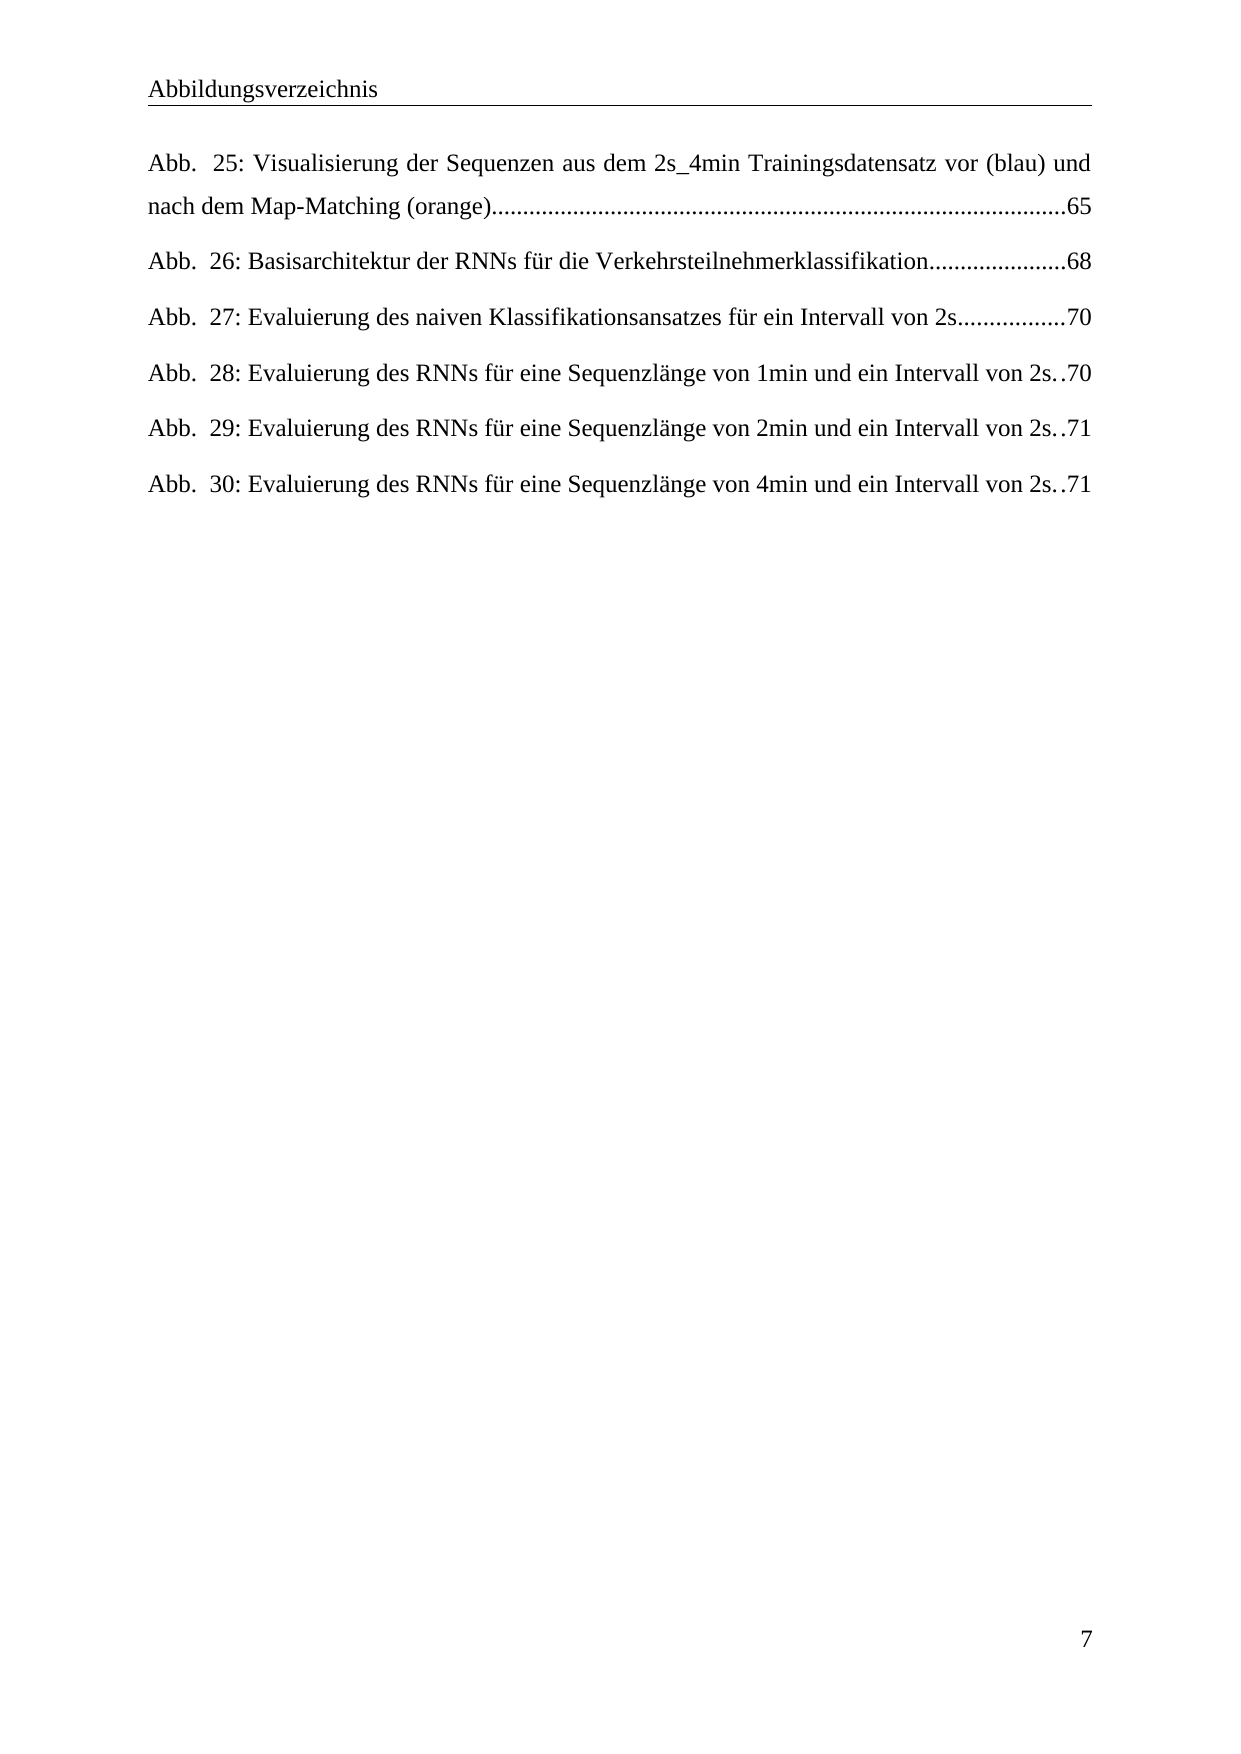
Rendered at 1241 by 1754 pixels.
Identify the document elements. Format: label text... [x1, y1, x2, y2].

text Abb. 27: Evaluierung des naiven Klassifikationsansatzes für ein Intervall von 2s 70 [148, 302, 1092, 331]
text Abb. 25: Visualisierung der Sequenzen aus dem 2s_4min Trainingsdatensatz vor (blau) und nach dem Map-Matching (orange) 65 [148, 148, 1092, 219]
text Abb. 26: Basisarchitektur der RNNs für die Verkehrsteilnehmerklassifikation 68 [148, 246, 1092, 275]
text Abb. 30: Evaluierung des RNNs für eine Sequenzlänge von 4min und ein Intervall von 2s 71 [148, 469, 1092, 498]
text Abb. 29: Evaluierung des RNNs für eine Sequenzlänge von 2min und ein Intervall von 2s 71 [148, 413, 1092, 442]
text Abb. 28: Evaluierung des RNNs für eine Sequenzlänge von 1min und ein Intervall von 2s 70 [148, 358, 1092, 386]
